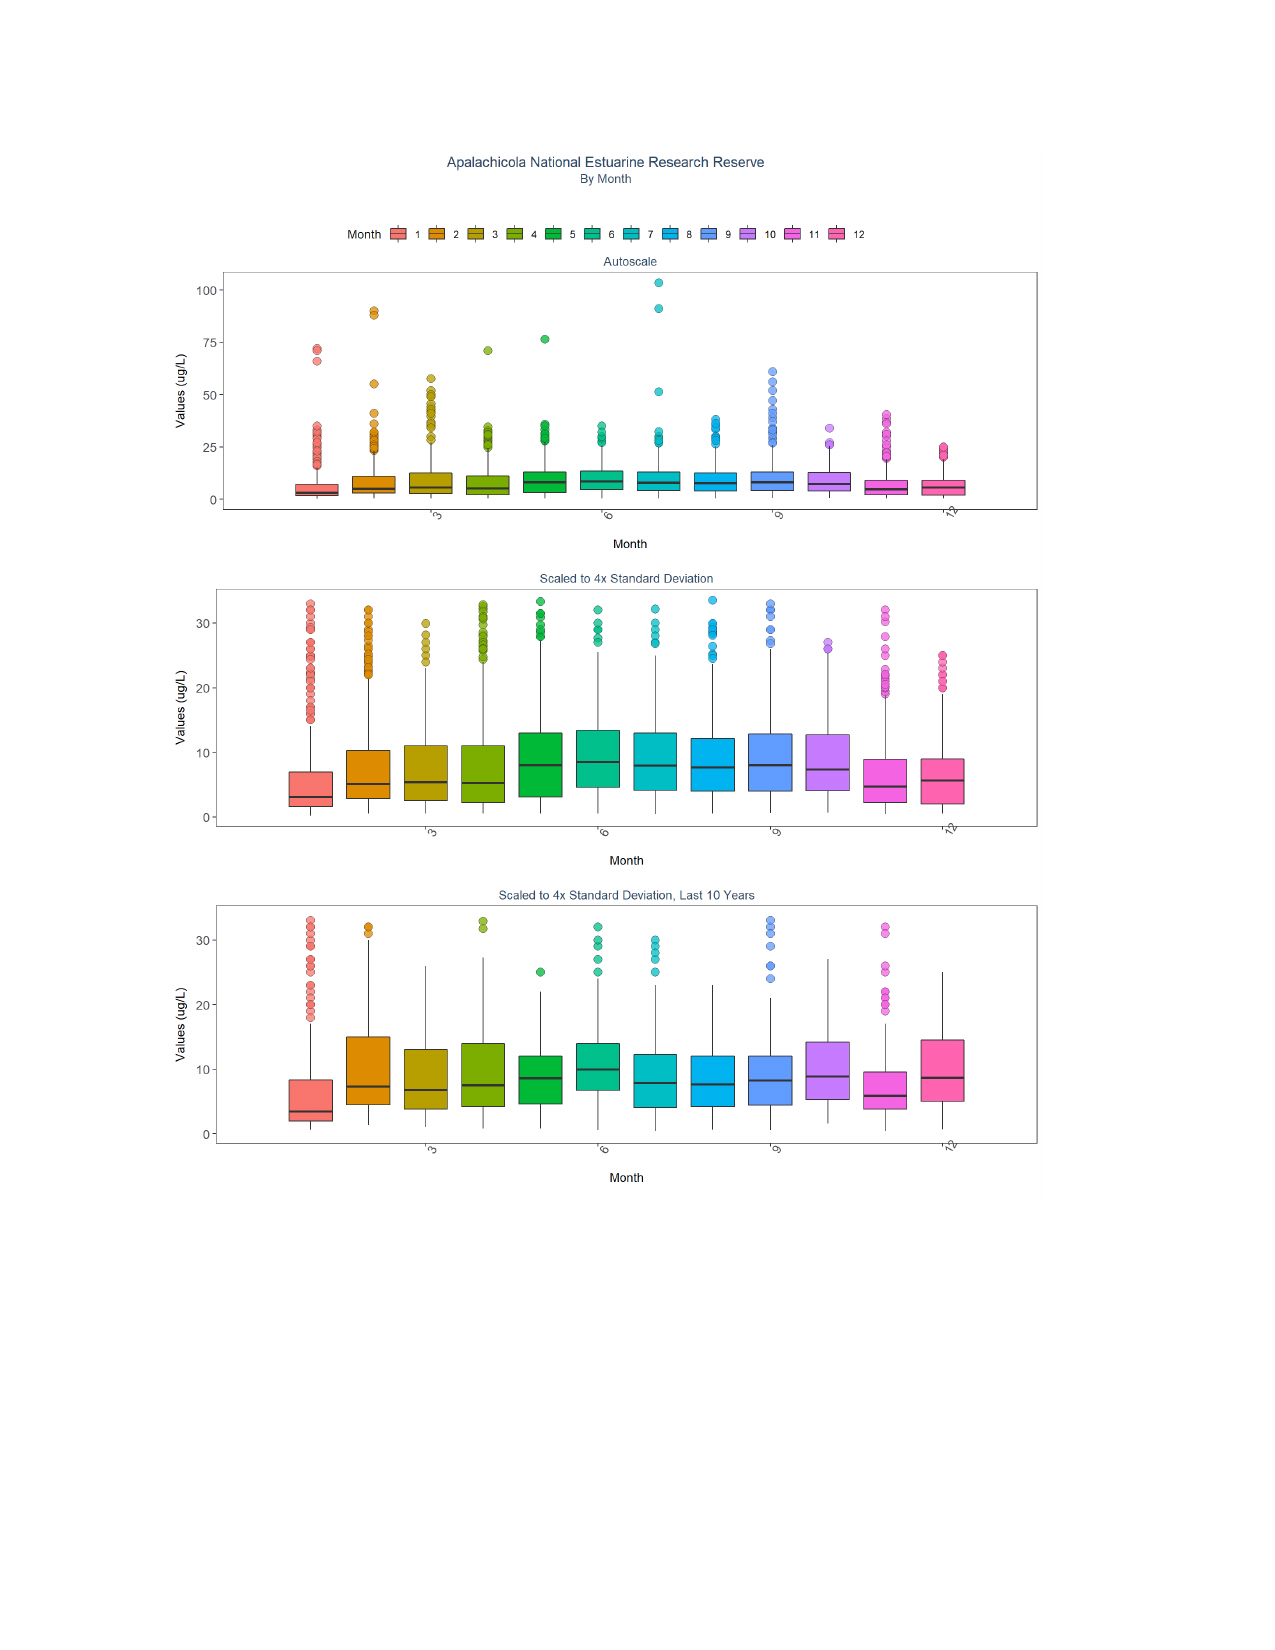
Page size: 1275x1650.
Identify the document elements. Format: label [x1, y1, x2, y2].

picture [168, 150, 1044, 1200]
